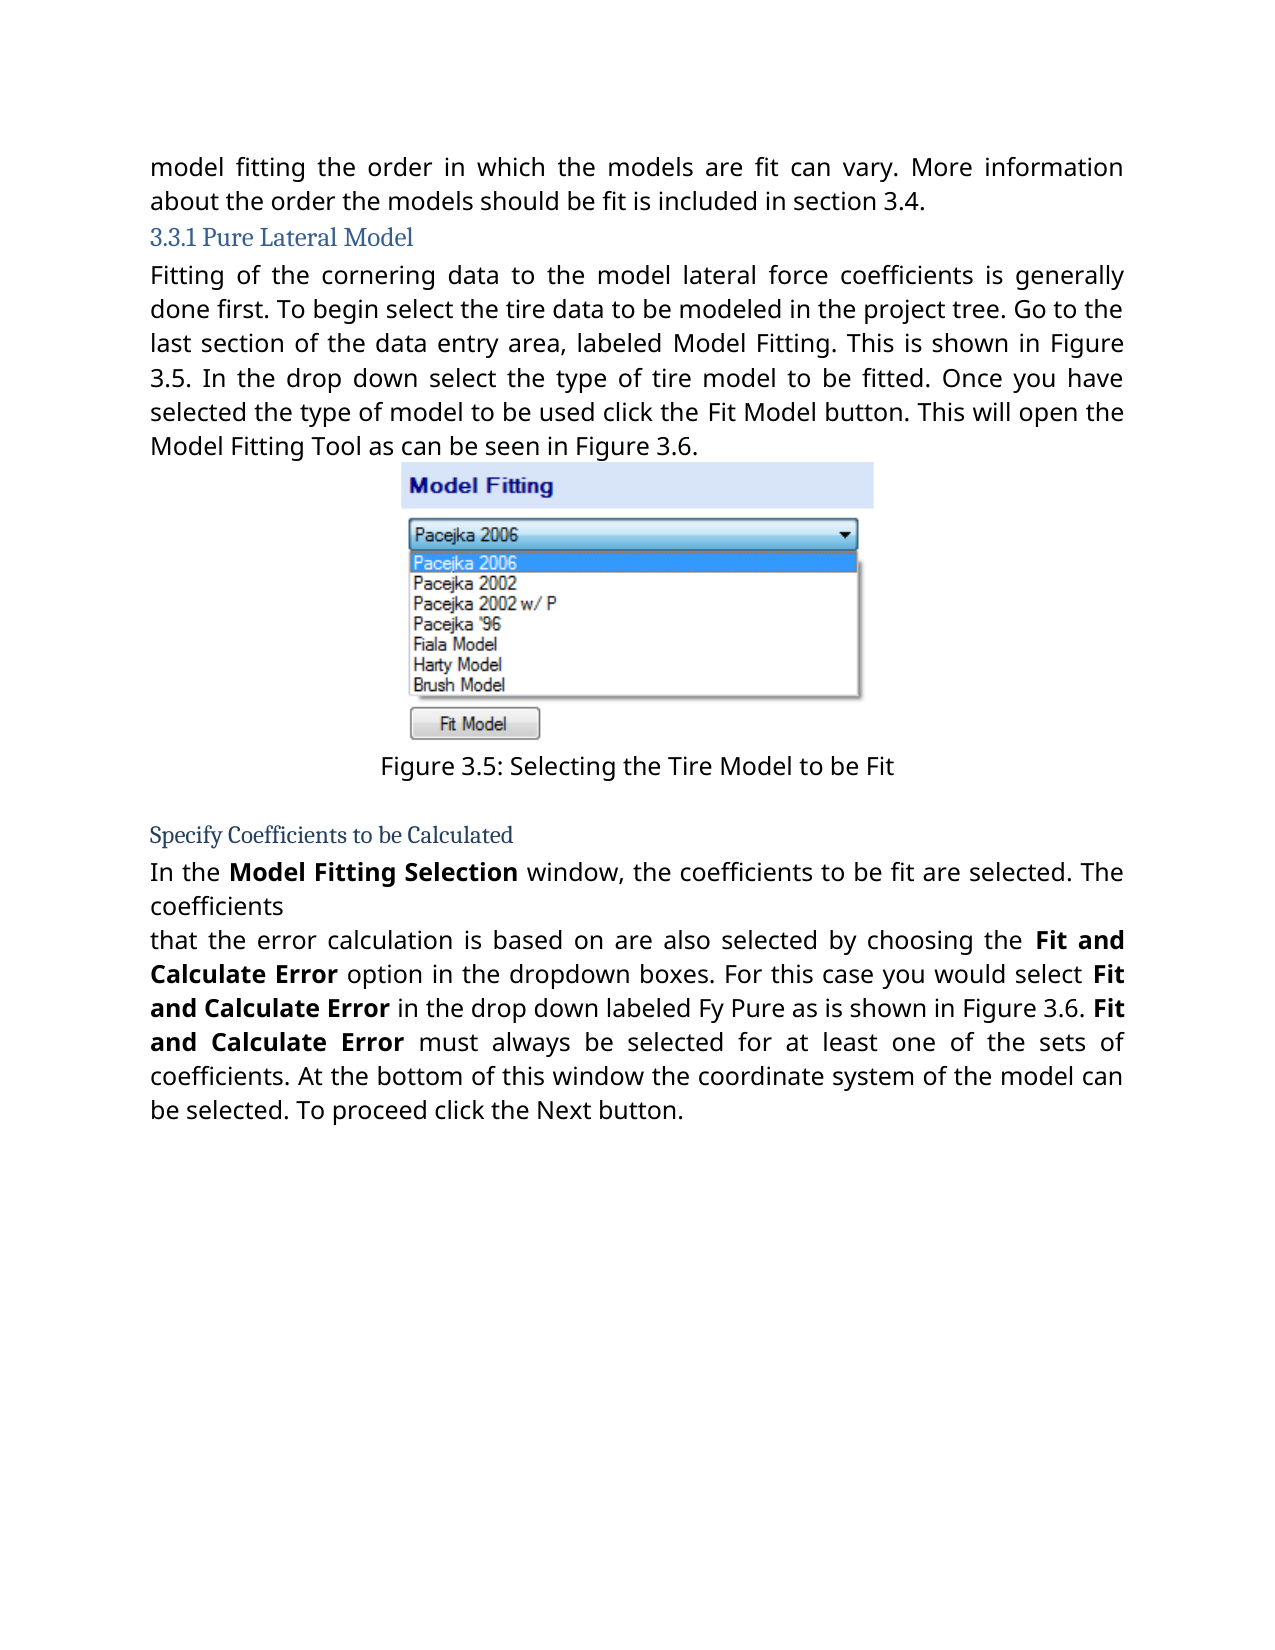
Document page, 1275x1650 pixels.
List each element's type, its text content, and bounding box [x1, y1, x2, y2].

text Figure 3.5: Selecting the Tire Model to be Fit [150, 749, 1125, 783]
subtitle Specify Coefficients to be Calculated [150, 821, 1125, 850]
text that the error calculation is based on are also selected by choosing the Fit and Calculate Error option in the dropdown boxes. For this case you would select Fit and Calculate Error in the drop down labeled Fy Pure as is shown in Figure 3.6. Fit and Calculate Error must always be selected for at least one of the sets of coefficients. At the bottom of this window the coordinate system of the model can be selected. To proceed click the Next button. [150, 922, 1125, 1127]
subtitle 3.3.1 Pure Lateral Model [150, 222, 1125, 253]
text In the Model Fitting Selection window, the coefficients to be fit are selected. The coefficients [150, 854, 1125, 922]
text Fitting of the cornering data to the model lateral force coefficients is generally done first. To begin select the tire data to be modeled in the project tree. Go to the last section of the data entry area, labeled Model Fitting. This is shown in Figure 3.5. In the drop down select the type of tire model to be fitted. Once you have selected the type of model to be used click the Fit Model button. This will open the Model Fitting Tool as can be seen in Figure 3.6. [150, 258, 1125, 462]
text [150, 150, 1125, 218]
